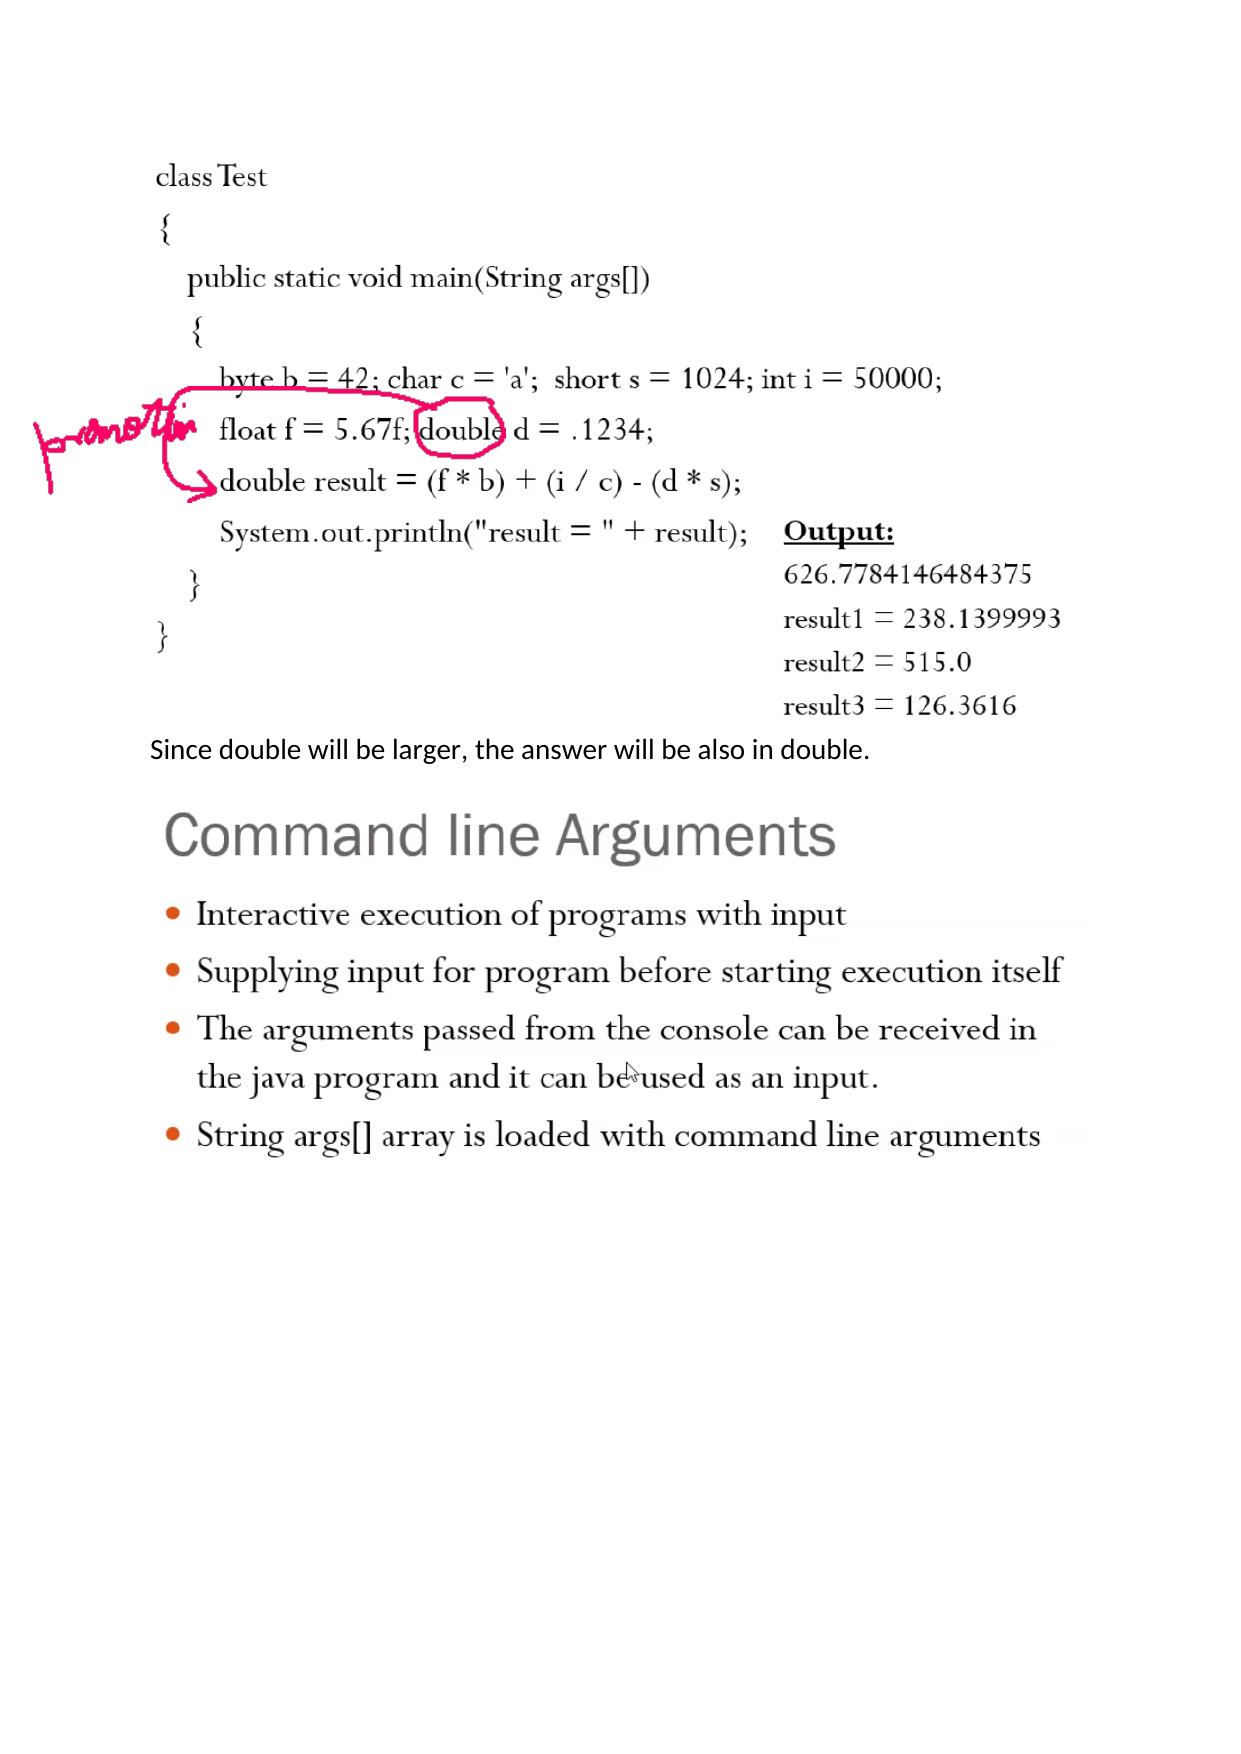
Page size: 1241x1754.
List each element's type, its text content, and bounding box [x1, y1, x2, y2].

picture [33, 150, 1091, 729]
picture [150, 786, 1091, 1197]
text Since double will be larger, the answer will be also in double. [150, 729, 1090, 767]
